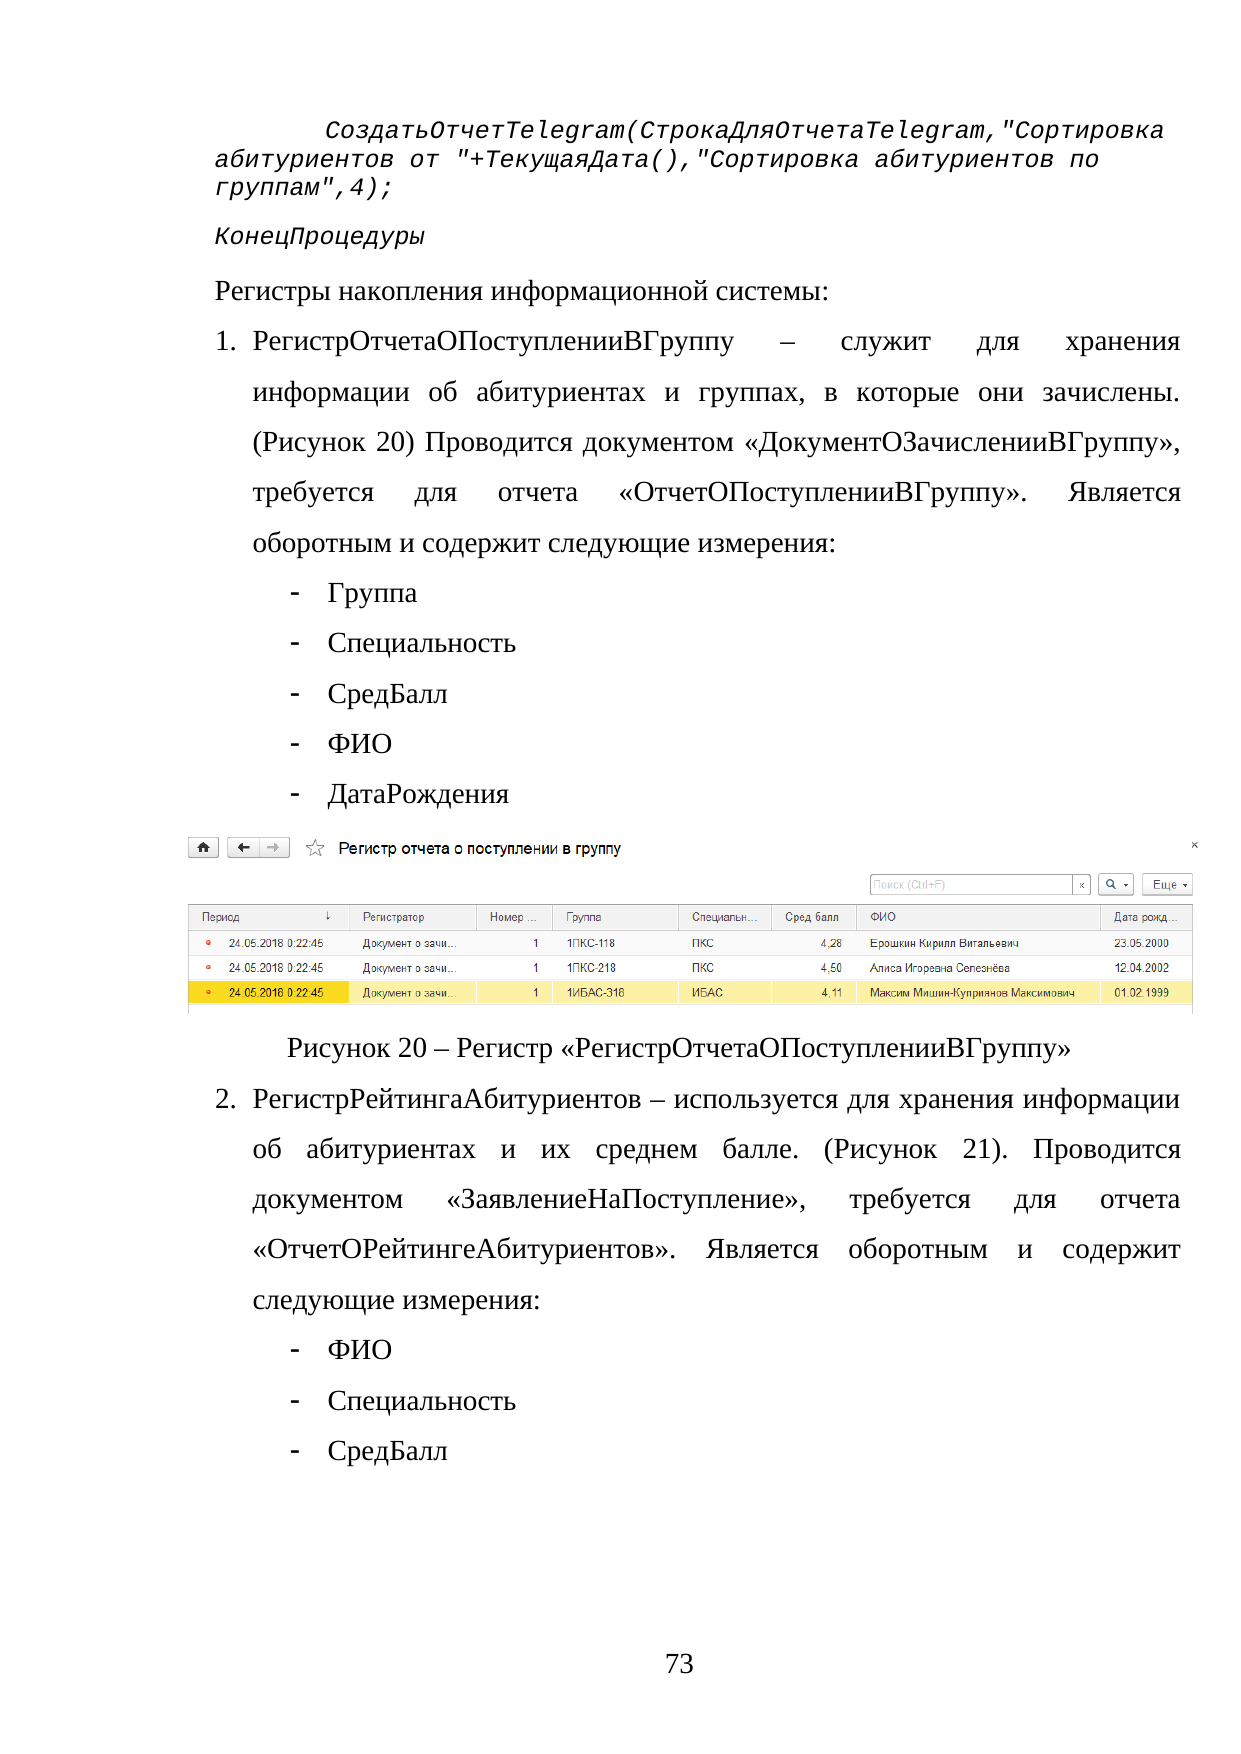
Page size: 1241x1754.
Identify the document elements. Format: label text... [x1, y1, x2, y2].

text СоздатьОтчетTelegram(СтрокаДляОтчетаTelegram,"Сортировка абитуриентов от "+ТекущаяДата(),"Сортировка абитуриентов по группам",4); [214, 118, 1181, 203]
text КонецПроцедуры [214, 224, 1181, 252]
list РегистрОтчетаОПоступленииВГруппу – служит для хранения информации об абитуриентах и группах, в которые они зачислены. (Рисунок 20) Проводится документом «ДокументОЗачисленииВГруппу», требуется для отчета «ОтчетОПоступленииВГруппу». Является оборотным и содержит следующие измерения: [215, 323, 1181, 558]
list РегистрРейтингаАбитуриентов – используется для хранения информации об абитуриентах и их среднем балле. (Рисунок 21). Проводится документом «ЗаявлениеНаПоступление», требуется для отчета «ОтчетОРейтингеАбитуриентов». Является оборотным и содержит следующие измерения: [215, 1081, 1181, 1316]
text Рисунок 20 – Регистр «РегистрОтчетаОПоступленииВГруппу» [177, 1030, 1181, 1064]
list ФИО [290, 726, 1181, 760]
list Специальность [290, 625, 1181, 659]
list Группа [290, 575, 1181, 609]
picture [177, 827, 1209, 1014]
list ДатаРождения [290, 777, 1181, 810]
list СредБалл [290, 676, 1181, 709]
text Регистры накопления информационной системы: [177, 273, 1181, 307]
list СредБалл [290, 1433, 1181, 1467]
list ФИО [290, 1332, 1181, 1366]
list Специальность [290, 1383, 1181, 1416]
